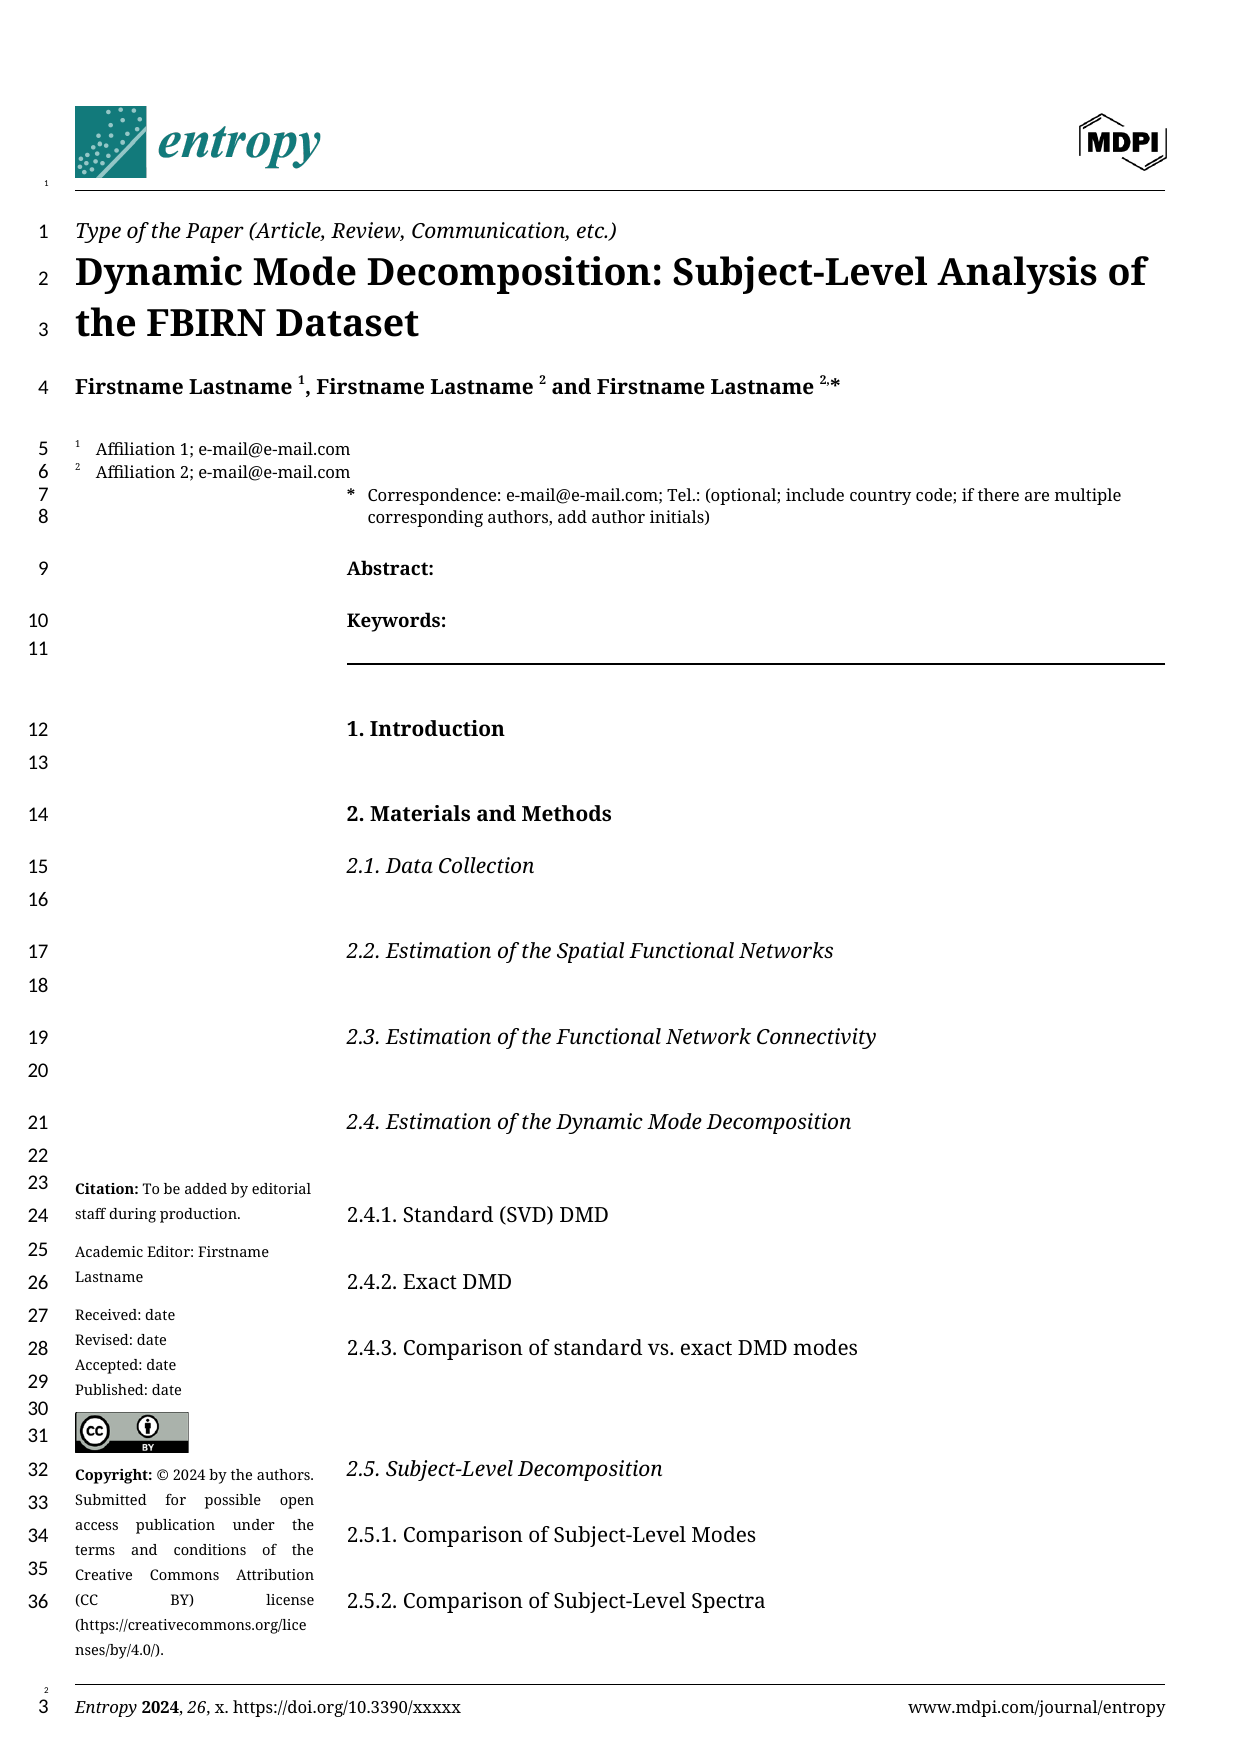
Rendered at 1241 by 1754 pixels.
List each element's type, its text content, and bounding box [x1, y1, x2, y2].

text * Correspondence: e-mail@e-mail.com; Tel.: (optional; include country code; if there are multiple corresponding authors, add author initials) [347, 483, 1165, 529]
subtitle 2. Materials and Methods [347, 800, 1165, 827]
subtitle 2.2. Estimation of the Spatial Functional Networks [347, 937, 1165, 964]
text Abstract: [347, 554, 1165, 581]
subtitle 2.5.2. Comparison of Subject-Level Spectra [347, 1587, 1165, 1614]
text 1 Affiliation 1; e-mail@e-mail.com [75, 438, 1165, 461]
subtitle 2.4. Estimation of the Dynamic Mode Decomposition [347, 1108, 1165, 1135]
subtitle 2.4.1. Standard (SVD) DMD [347, 1201, 1165, 1228]
subtitle 2.4.3. Comparison of standard vs. exact DMD modes [347, 1334, 1165, 1361]
subtitle 2.5. Subject-Level Decomposition [347, 1454, 1165, 1481]
subtitle 2.3. Estimation of the Functional Network Connectivity [347, 1022, 1165, 1049]
subtitle 2.1. Data Collection [347, 852, 1165, 879]
table_header Citation: To be added by editorial staff during production. Academic Editor: Firstname Lastname Received: date Revised: date Accepted: date Published: date Copyright: © 2024 by the authors. Submitted for possible open access publication under the terms and conditions of the Creative Commons Attribution (CC BY) license (https://creativecommons.org/licenses/by/4.0/). [75, 1175, 326, 1659]
subtitle 2.5.1. Comparison of Subject-Level Modes [347, 1521, 1165, 1548]
picture [75, 1412, 189, 1453]
picture [75, 106, 321, 178]
subtitle 1. Introduction [347, 715, 1165, 742]
text Type of the Paper (Article, Review, Communication, etc.) [75, 216, 1165, 245]
title Dynamic Mode Decomposition: Subject-Level Analysis of the FBIRN Dataset [75, 245, 1165, 347]
text Keywords: [347, 606, 1165, 633]
picture [1078, 112, 1168, 172]
text 2 Affiliation 2; e-mail@e-mail.com [75, 461, 1165, 483]
text Firstname Lastname 1, Firstname Lastname 2 and Firstname Lastname 2,* [75, 372, 1165, 400]
subtitle 2.4.2. Exact DMD [347, 1268, 1165, 1294]
